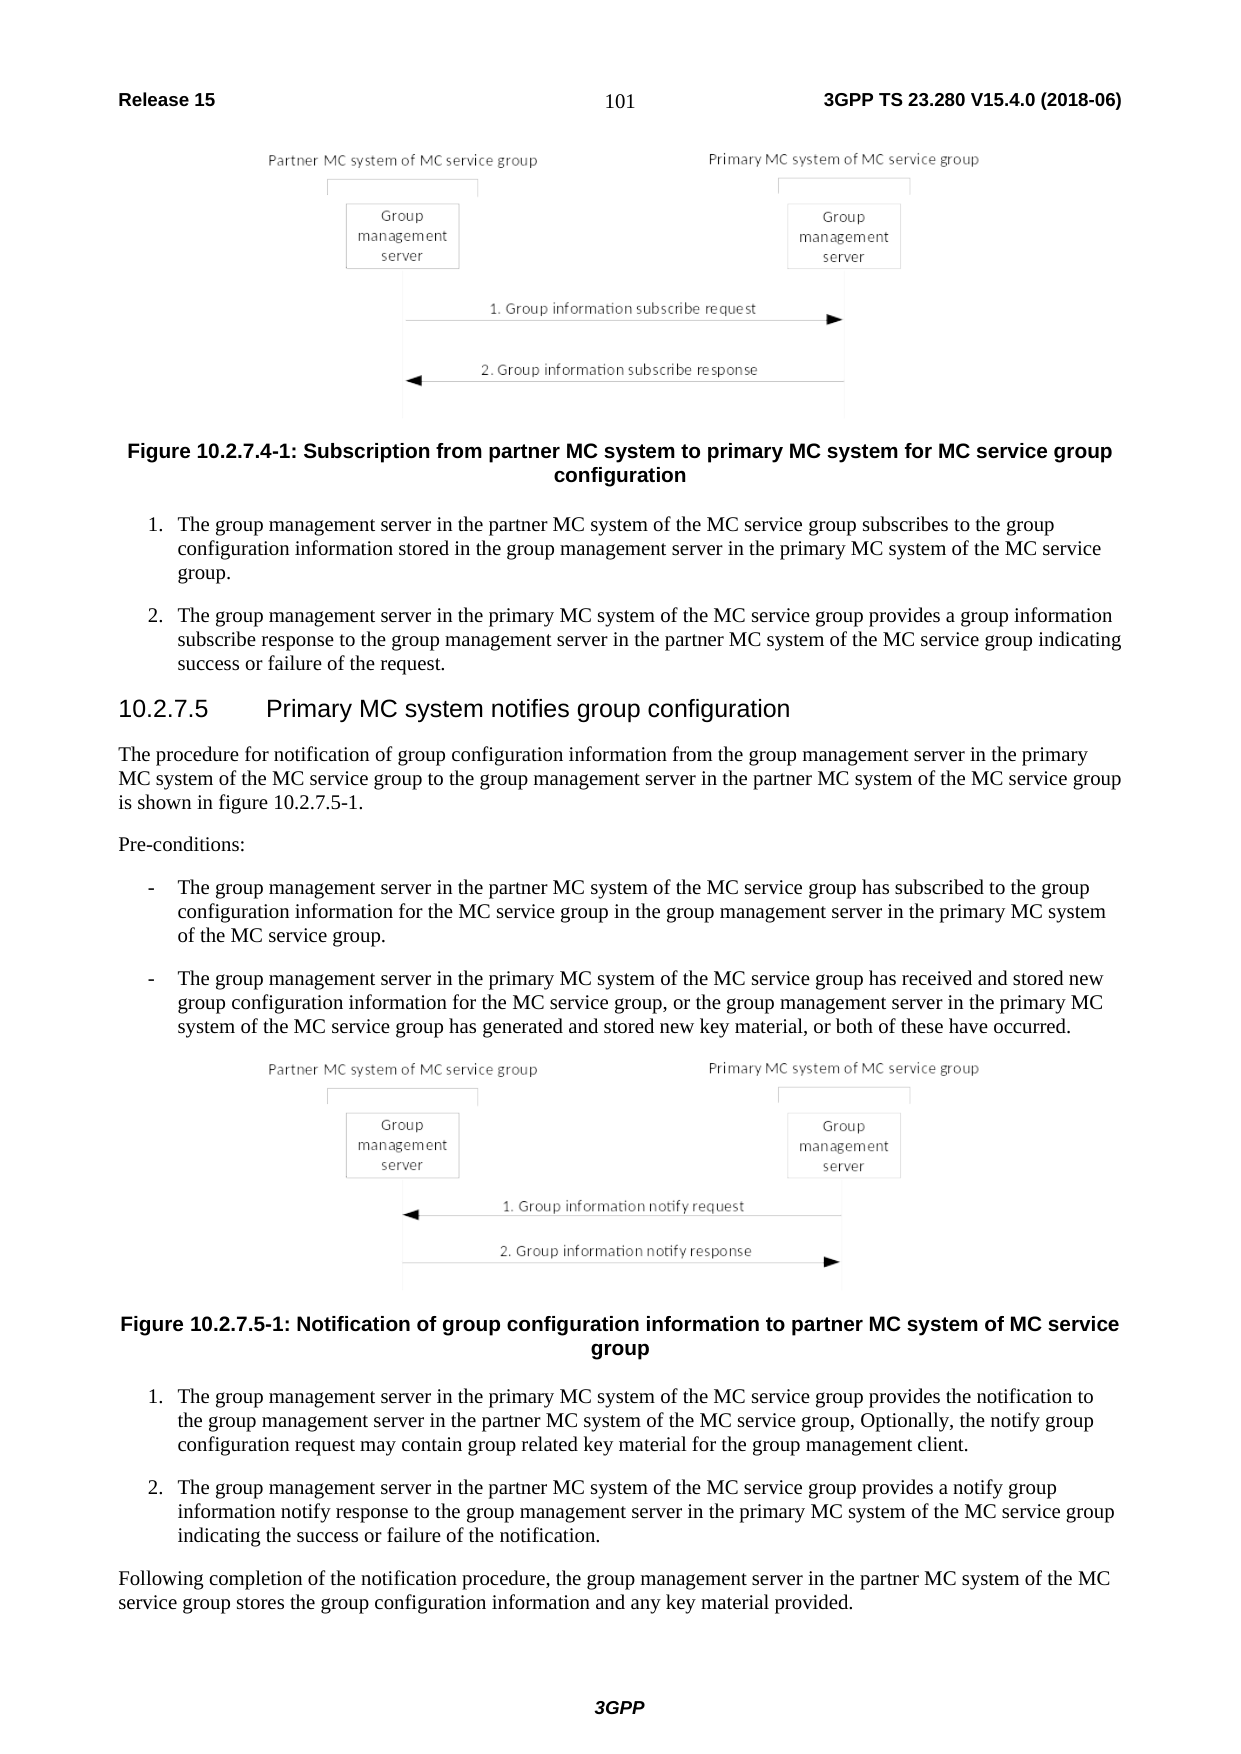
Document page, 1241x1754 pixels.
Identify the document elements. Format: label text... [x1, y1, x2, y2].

subtitle 10.2.7.5 Primary MC system notifies group configuration [118, 694, 1122, 723]
text 1. The group management server in the primary MC system of the MC service group provides the notification to the group management server in the partner MC system of the MC service group, Optionally, the notify group configuration request may contain group related key material for the group management client. [148, 1384, 1122, 1456]
text Figure 10.2.7.5-1: Notification of group configuration information to partner MC system of MC service group [118, 1311, 1122, 1359]
text Pre-conditions: [118, 832, 1122, 856]
text 2. The group management server in the primary MC system of the MC service group provides a group information subscribe response to the group management server in the partner MC system of the MC service group indicating success or failure of the request. [148, 603, 1122, 675]
text 2. The group management server in the partner MC system of the MC service group provides a notify group information notify response to the group management server in the primary MC system of the MC service group indicating the success or failure of the notification. [148, 1475, 1122, 1547]
text Figure 10.2.7.4-1: Subscription from partner MC system to primary MC system for MC service group configuration [118, 439, 1122, 487]
text Following completion of the notification procedure, the group management server in the partner MC system of the MC service group stores the group configuration information and any key material provided. [118, 1566, 1122, 1614]
text The procedure for notification of group configuration information from the group management server in the primary MC system of the MC service group to the group management server in the partner MC system of the MC service group is shown in figure 10.2.7.5-1. [118, 741, 1122, 814]
text 1. The group management server in the partner MC system of the MC service group subscribes to the group configuration information stored in the group management server in the primary MC system of the MC service group. [148, 512, 1122, 584]
text - The group management server in the primary MC system of the MC service group has received and stored new group configuration information for the MC service group, or the group management server in the primary MC system of the MC service group has generated and stored new key material, or both of these have occurred. [148, 966, 1122, 1038]
text - The group management server in the partner MC system of the MC service group has subscribed to the group configuration information for the MC service group in the group management server in the primary MC system of the MC service group. [148, 875, 1122, 947]
